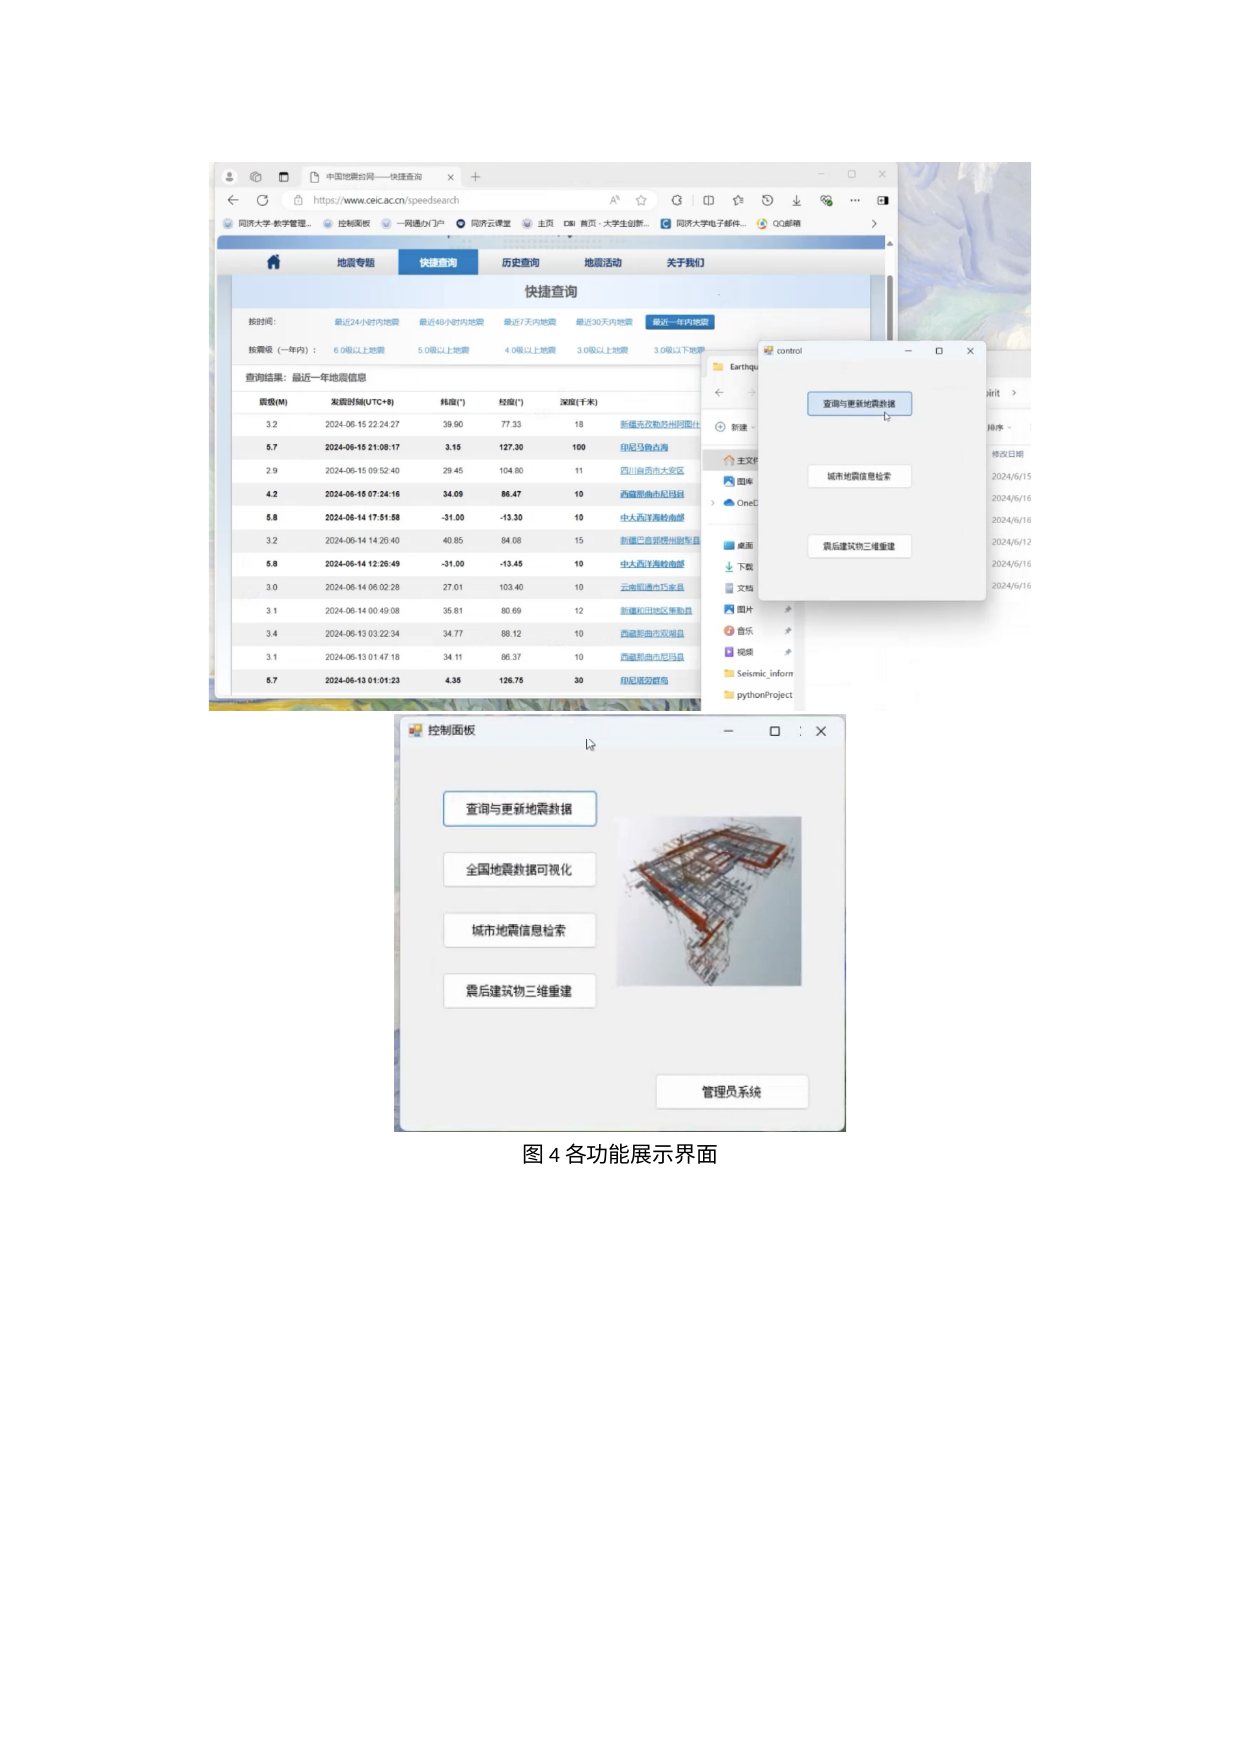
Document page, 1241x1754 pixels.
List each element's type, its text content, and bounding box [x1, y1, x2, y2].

picture [394, 714, 847, 1132]
picture [208, 162, 1032, 711]
text 图4 各功能展示界面 [187, 1137, 1053, 1169]
